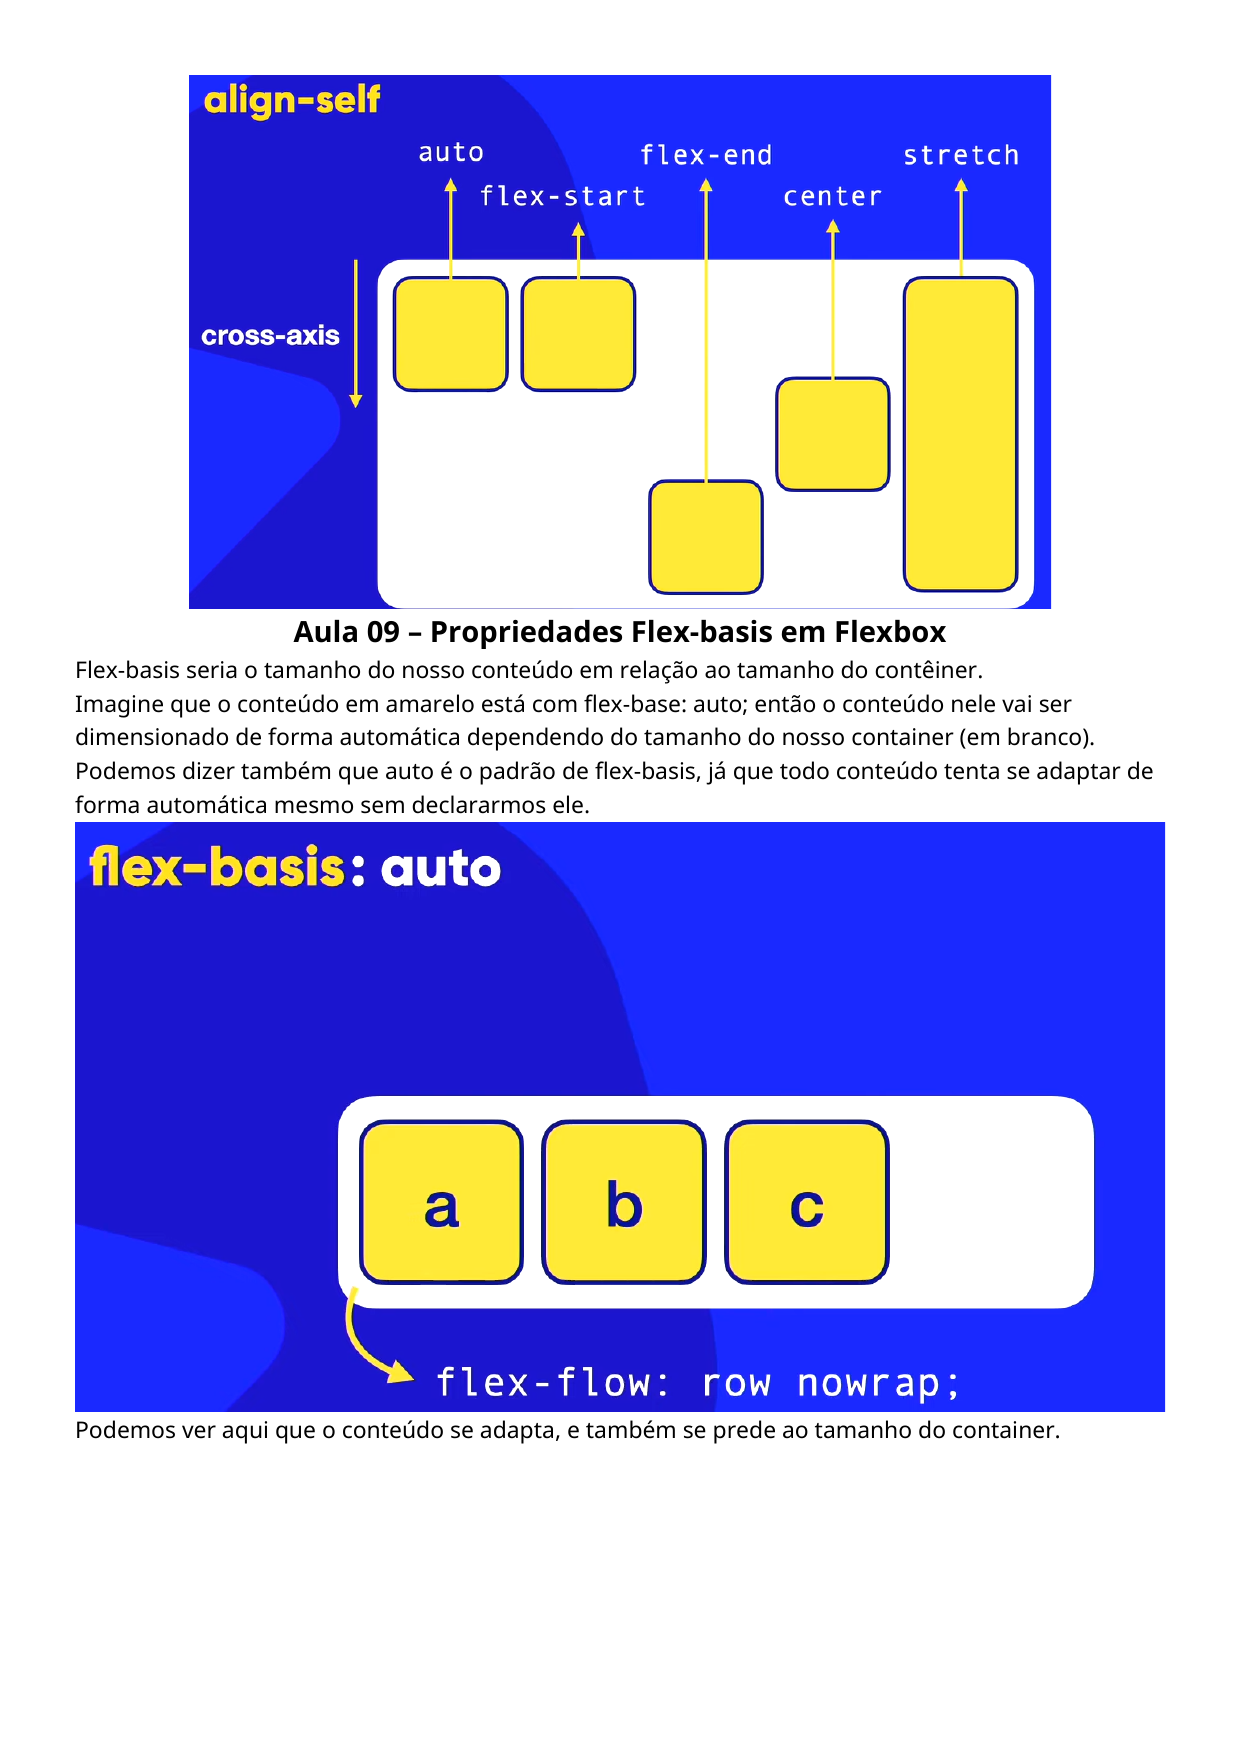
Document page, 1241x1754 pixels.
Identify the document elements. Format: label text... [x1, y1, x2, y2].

text Imagine que o conteúdo em amarelo está com flex-base: auto; então o conteúdo nele vai ser dimensionado de forma automática dependendo do tamanho do nosso container (em branco). [75, 687, 1165, 752]
text Aula 09 – Propriedades Flex-basis em Flexbox [75, 611, 1165, 651]
text Flex-basis seria o tamanho do nosso conteúdo em relação ao tamanho do contêiner. [75, 654, 1165, 685]
text Podemos ver aqui que o conteúdo se adapta, e também se prede ao tamanho do container. [75, 1414, 1165, 1445]
picture [75, 822, 1166, 1412]
text Podemos dizer também que auto é o padrão de flex-basis, já que todo conteúdo tenta se adaptar de forma automática mesmo sem declararmos ele. [75, 755, 1165, 820]
picture [189, 75, 1052, 609]
